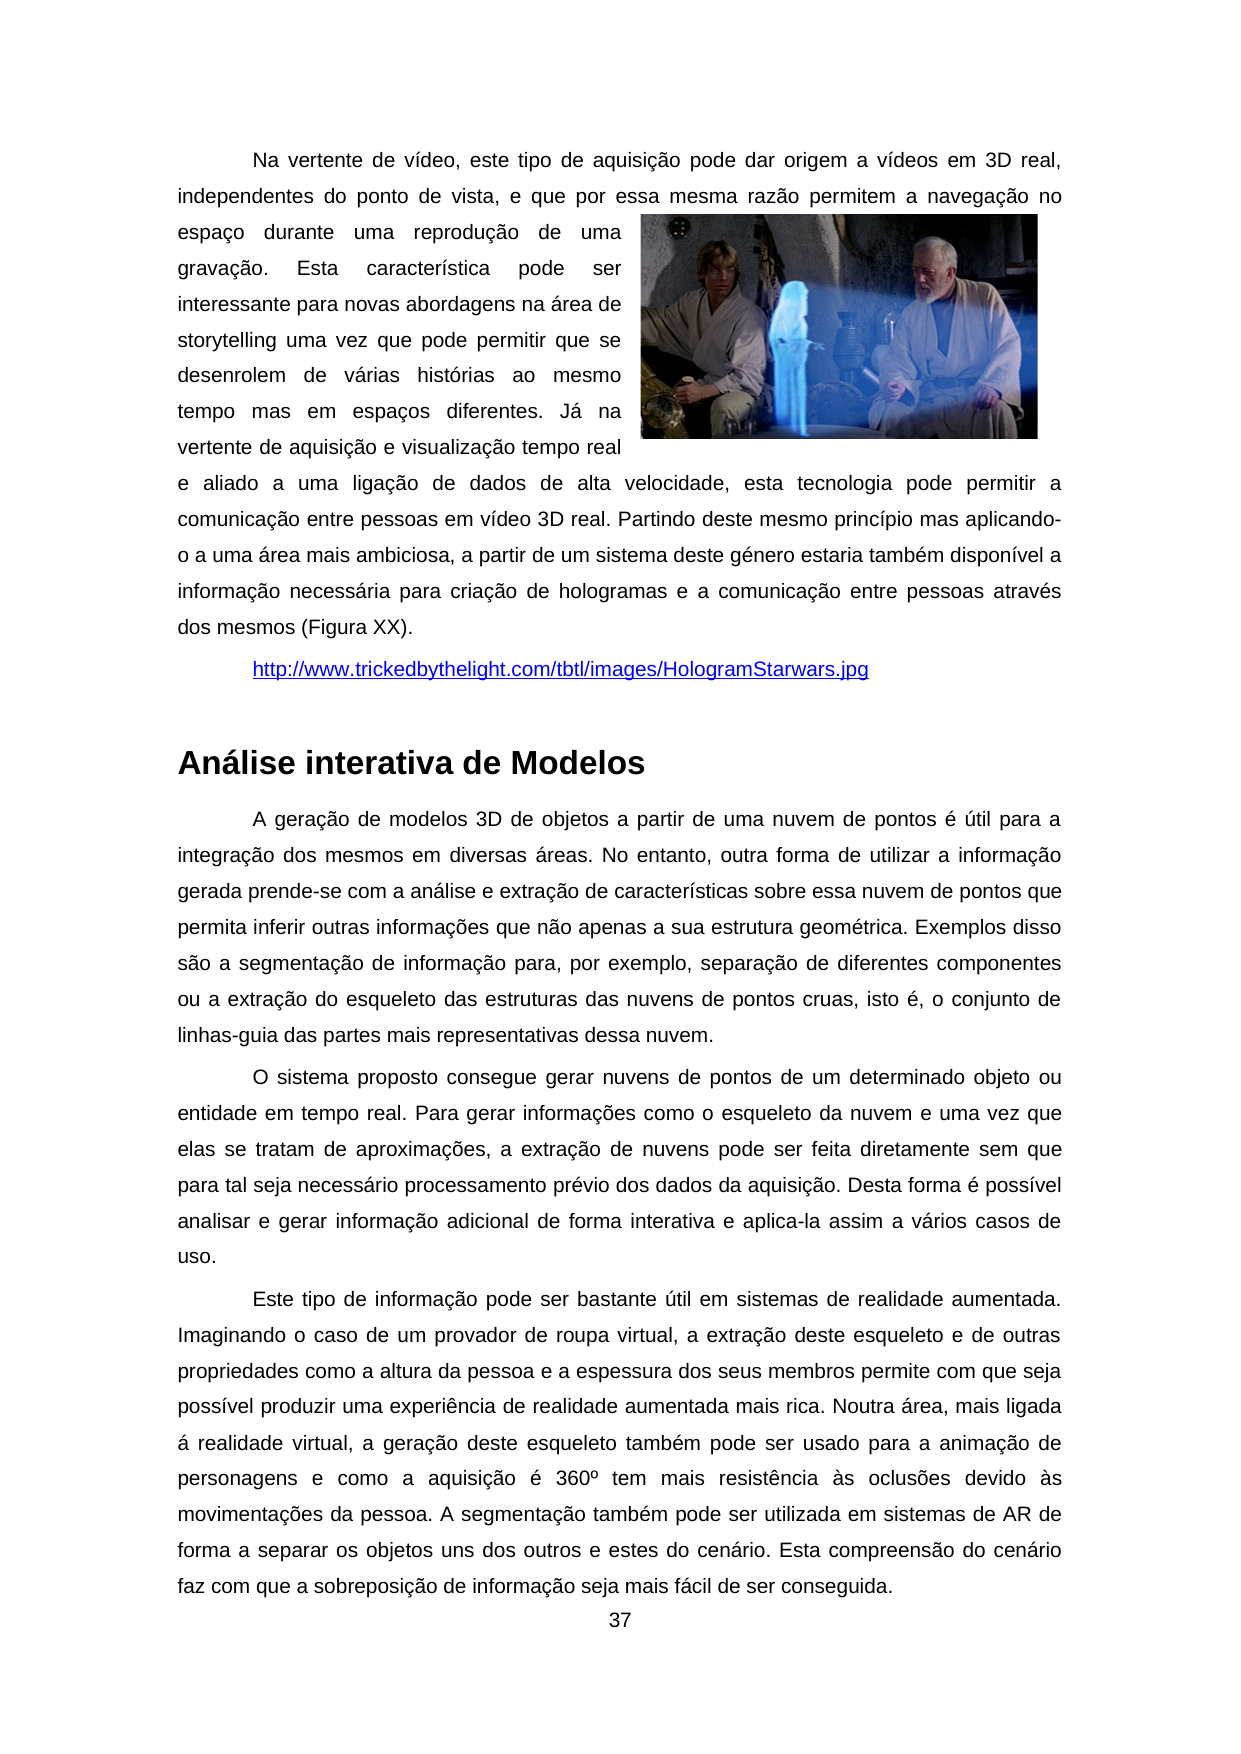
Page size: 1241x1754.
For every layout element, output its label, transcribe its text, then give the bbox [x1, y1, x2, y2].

picture [640, 214, 1038, 439]
text http://www.trickedbythelight.com/tbtl/images/HologramStarwars.jpg [177, 657, 1063, 681]
text Na vertente de vídeo, este tipo de aquisição pode dar origem a vídeos em 3D real, independentes do ponto de vista, e que por essa mesma razão permitem a navegação no espaço durante uma reprodução de uma gravação. Esta característica pode ser interessante para novas abordagens na área de storytelling uma vez que pode permitir que se desenrolem de várias histórias ao mesmo tempo mas em espaços diferentes. Já na vertente de aquisição e visualização tempo real e aliado a uma ligação de dados de alta velocidade, esta tecnologia pode permitir a comunicação entre pessoas em vídeo 3D real. Partindo deste mesmo princípio mas aplicando-o a uma área mais ambiciosa, a partir de um sistema deste género estaria também disponível a informação necessária para criação de hologramas e a comunicação entre pessoas através dos mesmos (Figura XX). [177, 148, 1063, 639]
text A geração de modelos 3D de objetos a partir de uma nuvem de pontos é útil para a integração dos mesmos em diversas áreas. No entanto, outra forma de utilizar a informação gerada prende-se com a análise e extração de características sobre essa nuvem de pontos que permita inferir outras informações que não apenas a sua estrutura geométrica. Exemplos disso são a segmentação de informação para, por exemplo, separação de diferentes componentes ou a extração do esqueleto das estruturas das nuvens de pontos cruas, isto é, o conjunto de linhas-guia das partes mais representativas dessa nuvem. [177, 807, 1063, 1046]
text Análise interativa de Modelos [177, 743, 1063, 781]
text Este tipo de informação pode ser bastante útil em sistemas de realidade aumentada. Imaginando o caso de um provador de roupa virtual, a extração deste esqueleto e de outras propriedades como a altura da pessoa e a espessura dos seus membros permite com que seja possível produzir uma experiência de realidade aumentada mais rica. Noutra área, mais ligada á realidade virtual, a geração deste esqueleto também pode ser usado para a animação de personagens e como a aquisição é 360º tem mais resistência às oclusões devido às movimentações da pessoa. A segmentação também pode ser utilizada em sistemas de AR de forma a separar os objetos uns dos outros e estes do cenário. Esta compreensão do cenário faz com que a sobreposição de informação seja mais fácil de ser conseguida. [177, 1287, 1063, 1598]
text O sistema proposto consegue gerar nuvens de pontos de um determinado objeto ou entidade em tempo real. Para gerar informações como o esqueleto da nuvem e uma vez que elas se tratam de aproximações, a extração de nuvens pode ser feita diretamente sem que para tal seja necessário processamento prévio dos dados da aquisição. Desta forma é possível analisar e gerar informação adicional de forma interativa e aplica-la assim a vários casos de uso. [177, 1065, 1063, 1268]
